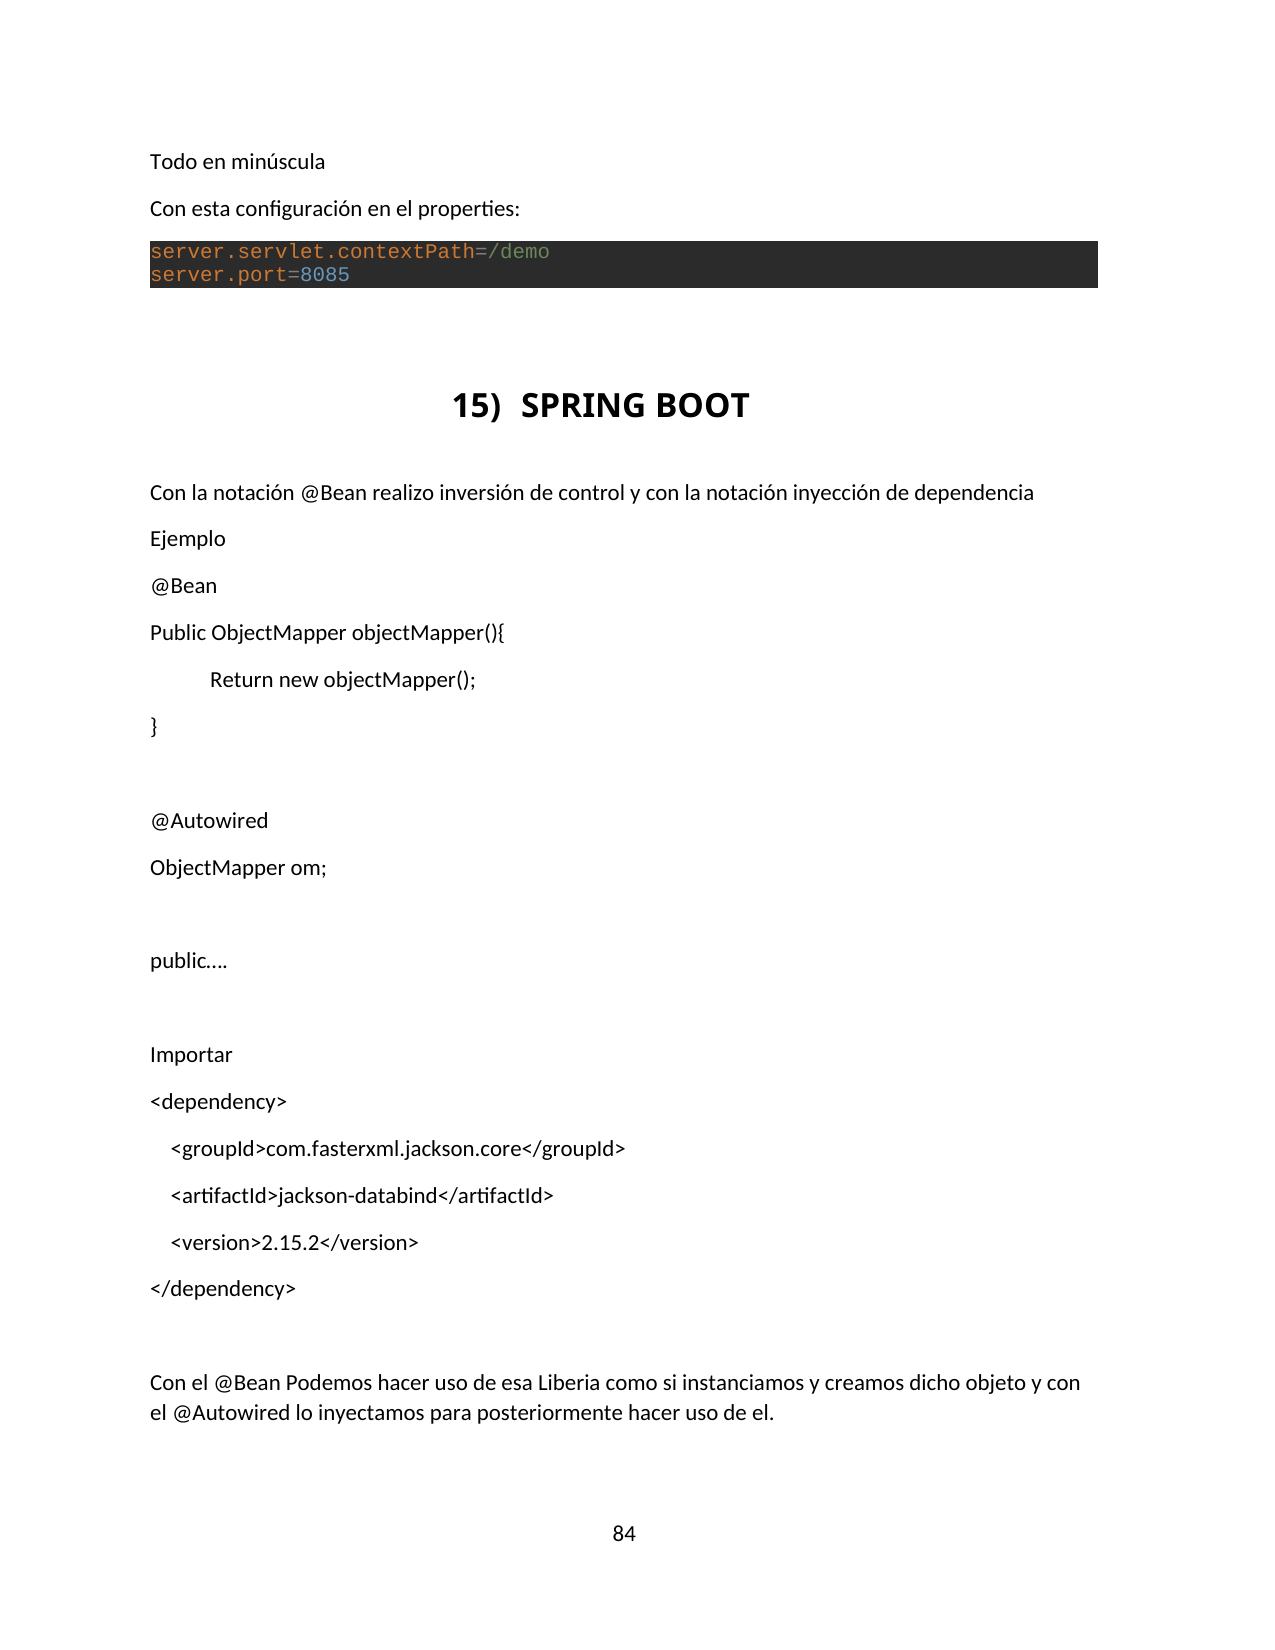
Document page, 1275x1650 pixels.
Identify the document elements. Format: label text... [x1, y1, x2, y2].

text } [150, 712, 1098, 740]
text Ejemplo [150, 524, 1098, 552]
text <groupId>com.fasterxml.jackson.core</groupId> [150, 1134, 1098, 1162]
text @Bean [150, 571, 1098, 599]
text Con esta configuración en el properties: [150, 194, 1098, 222]
text @Autowired [150, 806, 1098, 834]
text Con la notación @Bean realizo inversión de control y con la notación inyección de dependencia [150, 478, 1098, 506]
text server.servlet.contextPath=/demo server.port=8085 [150, 241, 1098, 288]
text Return new objectMapper(); [150, 665, 1098, 693]
text Importar [150, 1040, 1098, 1068]
subtitle SPRING BOOT [103, 382, 1098, 427]
text Todo en minúscula [150, 147, 1098, 175]
text ObjectMapper om; [150, 853, 1098, 881]
text <dependency> [150, 1087, 1098, 1115]
text Public ObjectMapper objectMapper(){ [150, 618, 1098, 646]
text public…. [150, 946, 1098, 974]
text Con el @Bean Podemos hacer uso de esa Liberia como si instanciamos y creamos dicho objeto y con el @Autowired lo inyectamos para posteriormente hacer uso de el. [150, 1368, 1098, 1426]
text </dependency> [150, 1274, 1098, 1302]
text <version>2.15.2</version> [150, 1228, 1098, 1256]
text <artifactId>jackson-databind</artifactId> [150, 1181, 1098, 1209]
